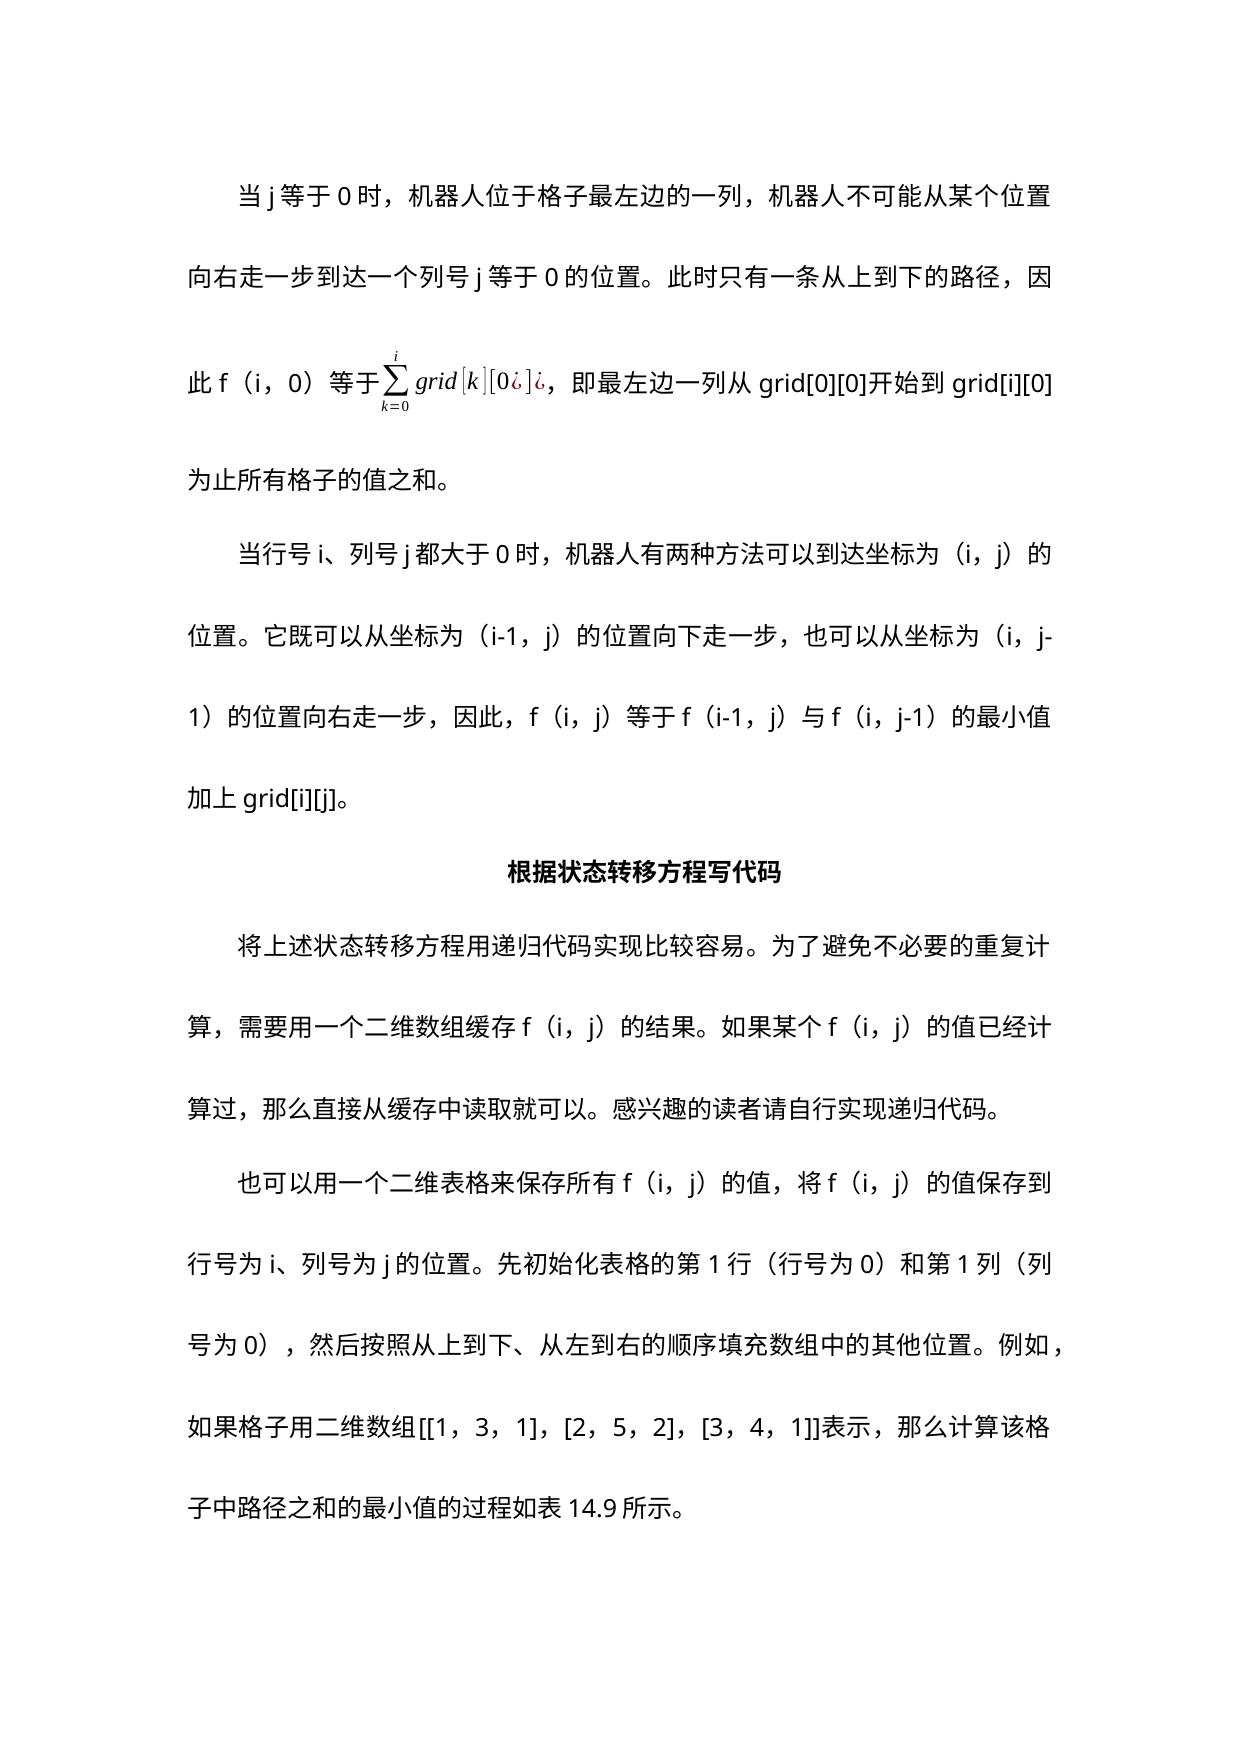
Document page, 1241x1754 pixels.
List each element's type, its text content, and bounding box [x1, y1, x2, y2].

text 当j等于0时，机器人位于格子最左边的一列，机器人不可能从某个位置向右走一步到达一个列号j等于0的位置。此时只有一条从上到下的路径，因此f（i，0）等于，即最左边一列从grid[0][0]开始到grid[i][0]为止所有格子的值之和。 [187, 162, 1053, 511]
text 当行号i、列号j都大于0时，机器人有两种方法可以到达坐标为（i，j）的位置。它既可以从坐标为（i-1，j）的位置向下走一步，也可以从坐标为（i，j-1）的位置向右走一步，因此，f（i，j）等于f（i-1，j）与f（i，j-1）的最小值加上grid[i][j]。 [187, 520, 1053, 829]
text 也可以用一个二维表格来保存所有f（i，j）的值，将f（i，j）的值保存到行号为i、列号为j的位置。先初始化表格的第1行（行号为0）和第1列（列号为0），然后按照从上到下、从左到右的顺序填充数组中的其他位置。例如，如果格子用二维数组[[1，3，1]，[2，5，2]，[3，4，1]]表示，那么计算该格子中路径之和的最小值的过程如表14.9所示。 [187, 1149, 1053, 1539]
text 将上述状态转移方程用递归代码实现比较容易。为了避免不必要的重复计算，需要用一个二维数组缓存f（i，j）的结果。如果某个f（i，j）的值已经计算过，那么直接从缓存中读取就可以。感兴趣的读者请自行实现递归代码。 [187, 912, 1053, 1140]
text 根据状态转移方程写代码 [187, 838, 1053, 903]
